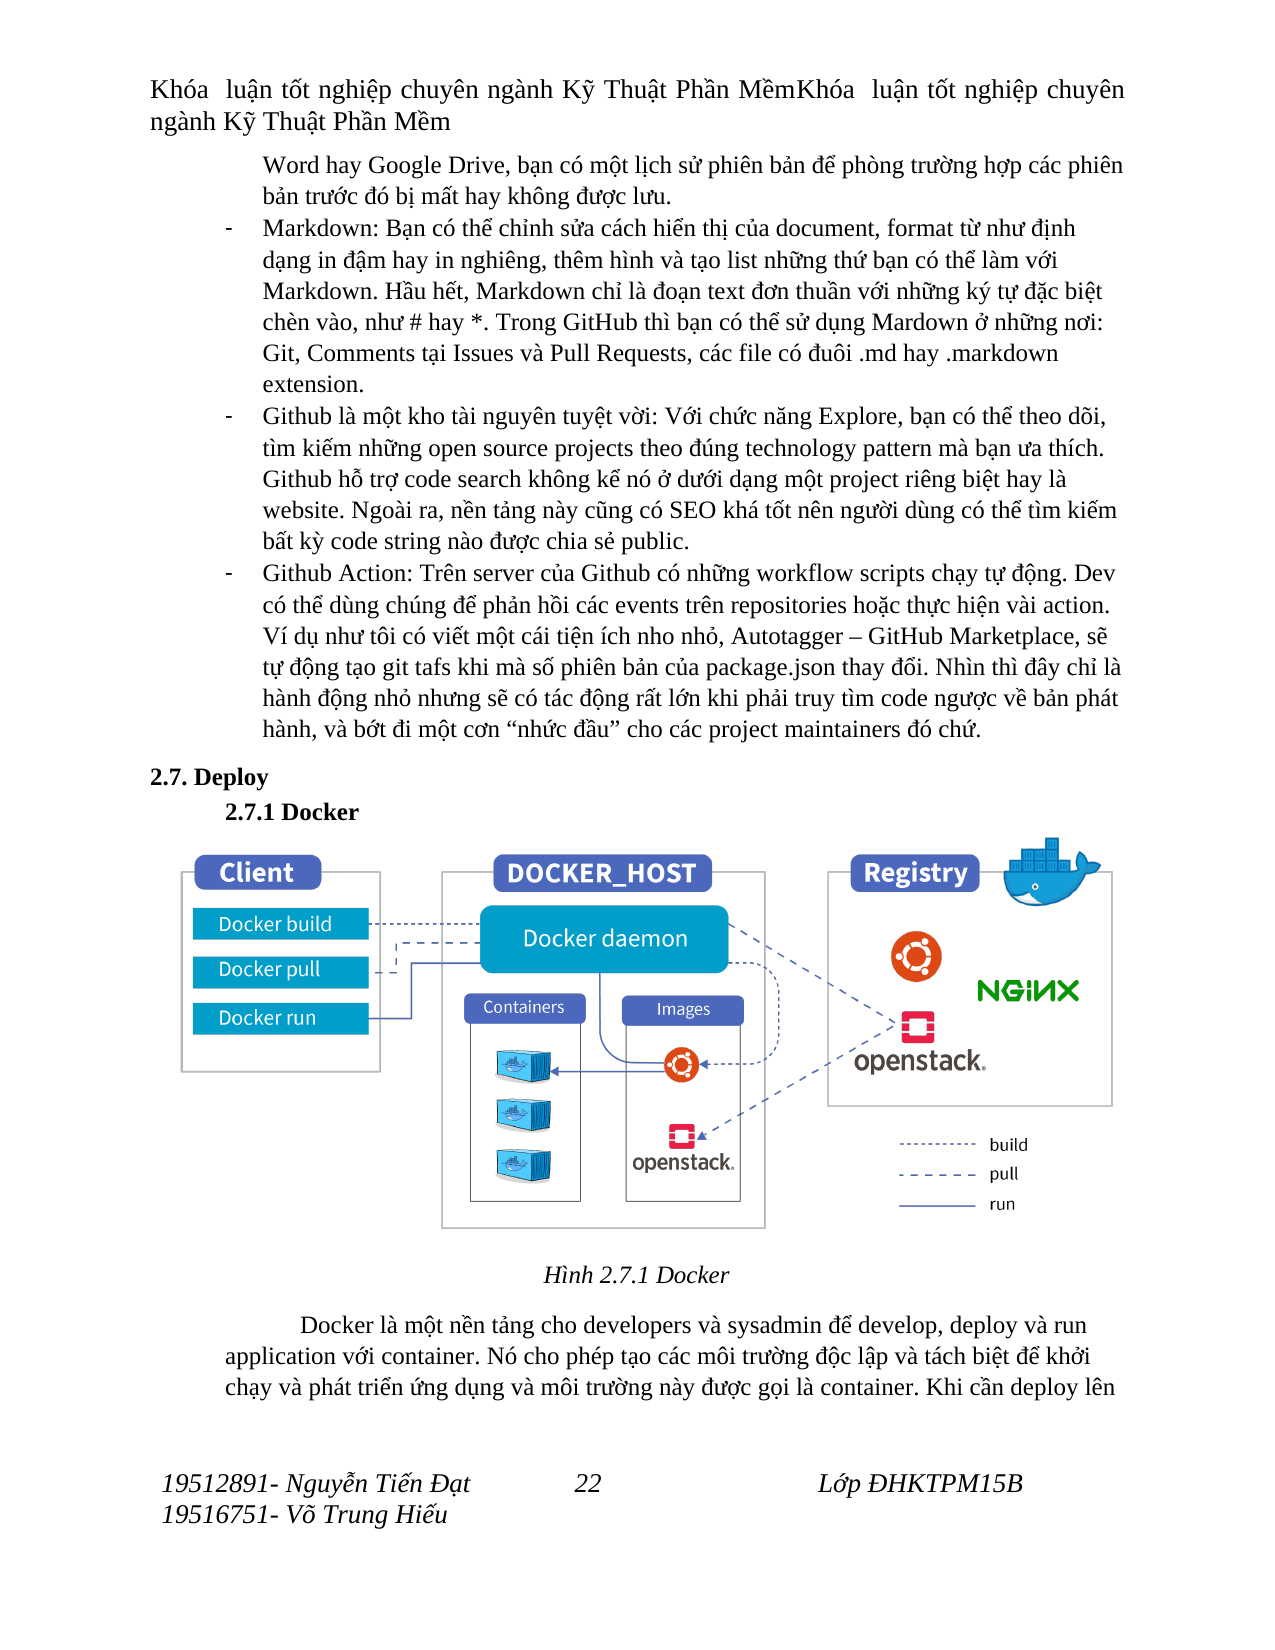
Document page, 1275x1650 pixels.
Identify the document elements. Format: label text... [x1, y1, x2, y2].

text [225, 1310, 1125, 1401]
picture [150, 828, 1125, 1242]
list Github là một kho tài nguyên tuyệt vời: Với chức năng Explore, bạn có thể theo dõi, tìm kiếm những open source projects theo đúng technology pattern mà bạn ưa thích. Github hỗ trợ code search không kể nó ở dưới dạng một project riêng biệt hay là website. Ngoài ra, nền tảng này cũng có SEO khá tốt nên người dùng có thể tìm kiếm bất kỳ code string nào được chia sẻ public. [225, 400, 1125, 555]
subtitle 2.7. Deploy [150, 762, 1125, 791]
text Hình 2.7.1 Docker [150, 1261, 1125, 1289]
subtitle 2.7.1 Docker [225, 797, 1125, 826]
list Markdown: Bạn có thể chỉnh sửa cách hiển thị của document, format từ như định dạng in đậm hay in nghiêng, thêm hình và tạo list những thứ bạn có thể làm với Markdown. Hầu hết, Markdown chỉ là đoạn text đơn thuần với những ký tự đặc biệt chèn vào, như # hay *. Trong GitHub thì bạn có thể sử dụng Mardown ở những nơi: Git, Comments tại Issues và Pull Requests, các file có đuôi .md hay .markdown extension. [225, 212, 1125, 398]
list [225, 150, 1125, 210]
list Github Action: Trên server của Github có những workflow scripts chạy tự động. Dev có thể dùng chúng để phản hồi các events trên repositories hoặc thực hiện vài action. Ví dụ như tôi có viết một cái tiện ích nho nhỏ, Autotagger – GitHub Marketplace, sẽ tự động tạo git tafs khi mà số phiên bản của package.json thay đổi. Nhìn thì đây chỉ là hành động nhỏ nhưng sẽ có tác động rất lớn khi phải truy tìm code ngược về bản phát hành, và bớt đi một cơn “nhức đầu” cho các project maintainers đó chứ. [225, 557, 1125, 743]
